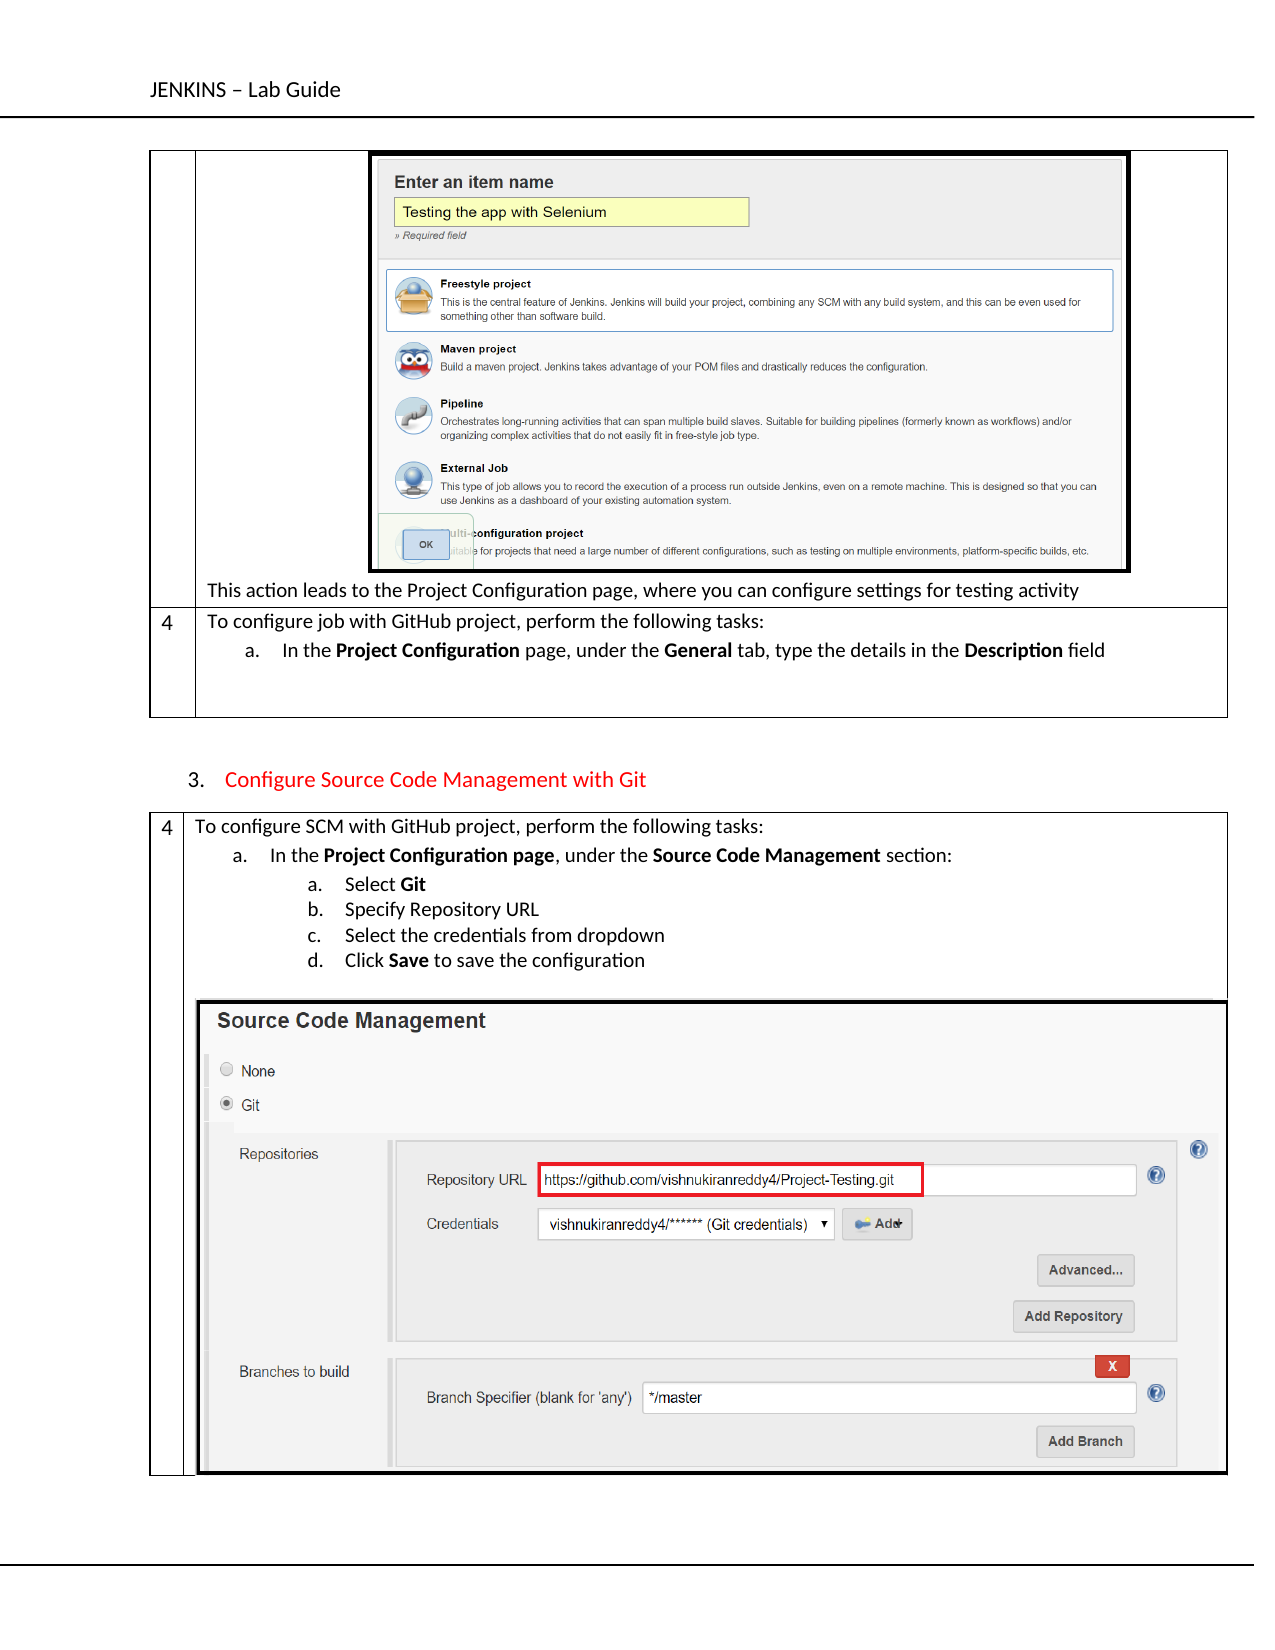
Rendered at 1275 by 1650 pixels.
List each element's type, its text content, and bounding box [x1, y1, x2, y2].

list Configure Source Code Management with Git [187, 765, 1125, 793]
picture [194, 998, 1228, 1476]
table_cell Type the job name as Testing the app with Selenium in the Enter an item name field and select Freestyle Project as the project type as shown below: Click OK to create job This action leads to the Project Configuration page, where you can configure settings for testing activity [196, 151, 1227, 607]
picture [372, 156, 1126, 569]
table_cell 3 [151, 151, 195, 607]
table_cell To configure job with GitHub project, perform the following tasks: In the Project Configuration page, under the General tab, type the details in the Description field [196, 608, 1227, 717]
table_cell 4 [151, 608, 195, 717]
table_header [184, 813, 1227, 1475]
table_header 4 [151, 813, 183, 1475]
